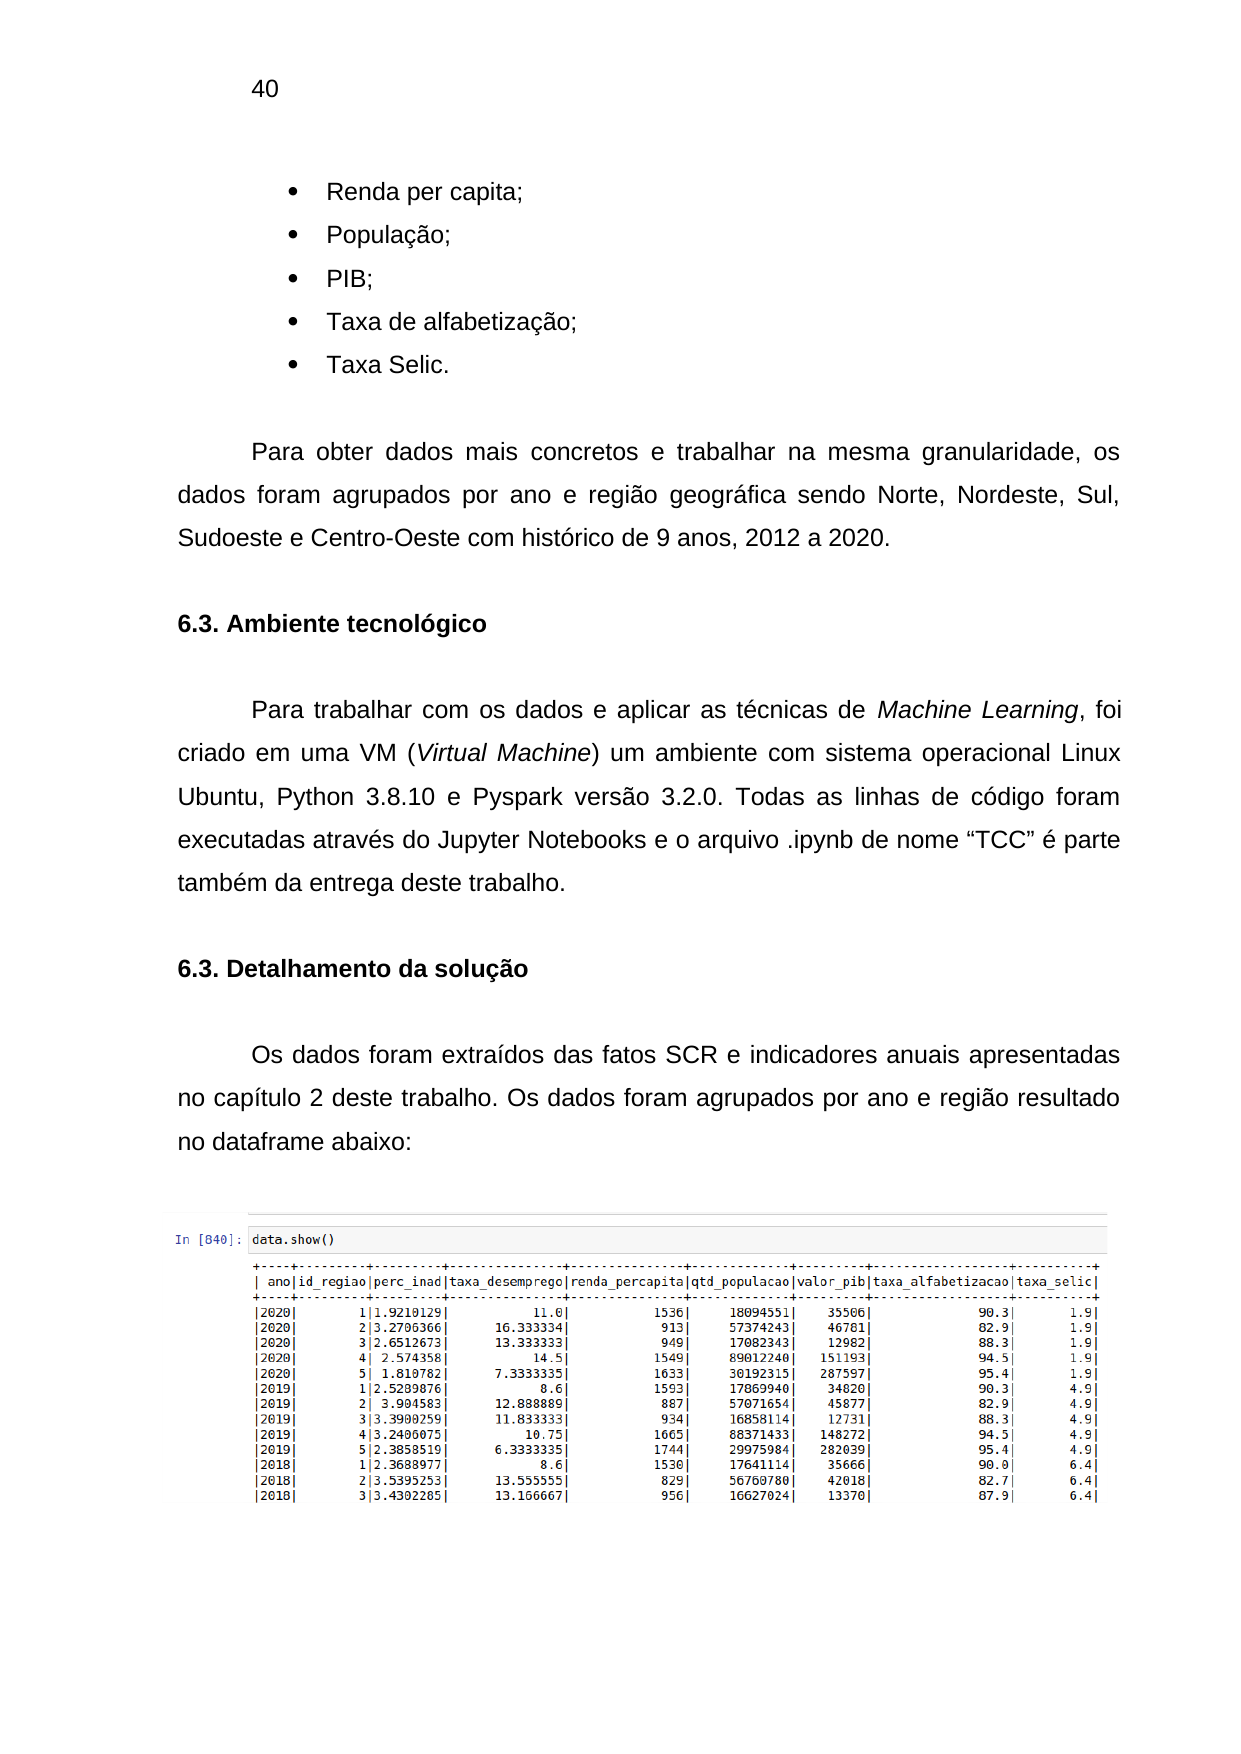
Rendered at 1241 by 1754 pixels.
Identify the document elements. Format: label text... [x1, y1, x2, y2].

list População; [288, 220, 1122, 249]
picture [162, 1212, 1108, 1503]
subtitle 6.3. Ambiente tecnológico [177, 609, 1122, 638]
text Os dados foram extraídos das fatos SCR e indicadores anuais apresentadas no capítulo 2 deste trabalho. Os dados foram agrupados por ano e região resultado no dataframe abaixo: [177, 1040, 1122, 1155]
list PIB; [288, 264, 1122, 292]
list Taxa Selic. [288, 350, 1122, 379]
text Para obter dados mais concretos e trabalhar na mesma granularidade, os dados foram agrupados por ano e região geográfica sendo Norte, Nordeste, Sul, Sudoeste e Centro-Oeste com histórico de 9 anos, 2012 a 2020. [177, 436, 1122, 551]
text Para trabalhar com os dados e aplicar as técnicas de Machine Learning, foi criado em uma VM (Virtual Machine) um ambiente com sistema operacional Linux Ubuntu, Python 3.8.10 e Pyspark versão 3.2.0. Todas as linhas de código foram executadas através do Jupyter Notebooks e o arquivo .ipynb de nome “TCC” é parte também da entrega deste trabalho. [177, 695, 1122, 896]
list Taxa de alfabetização; [288, 307, 1122, 336]
list Renda per capita; [288, 177, 1122, 206]
subtitle 6.3. Detalhamento da solução [177, 954, 1122, 983]
